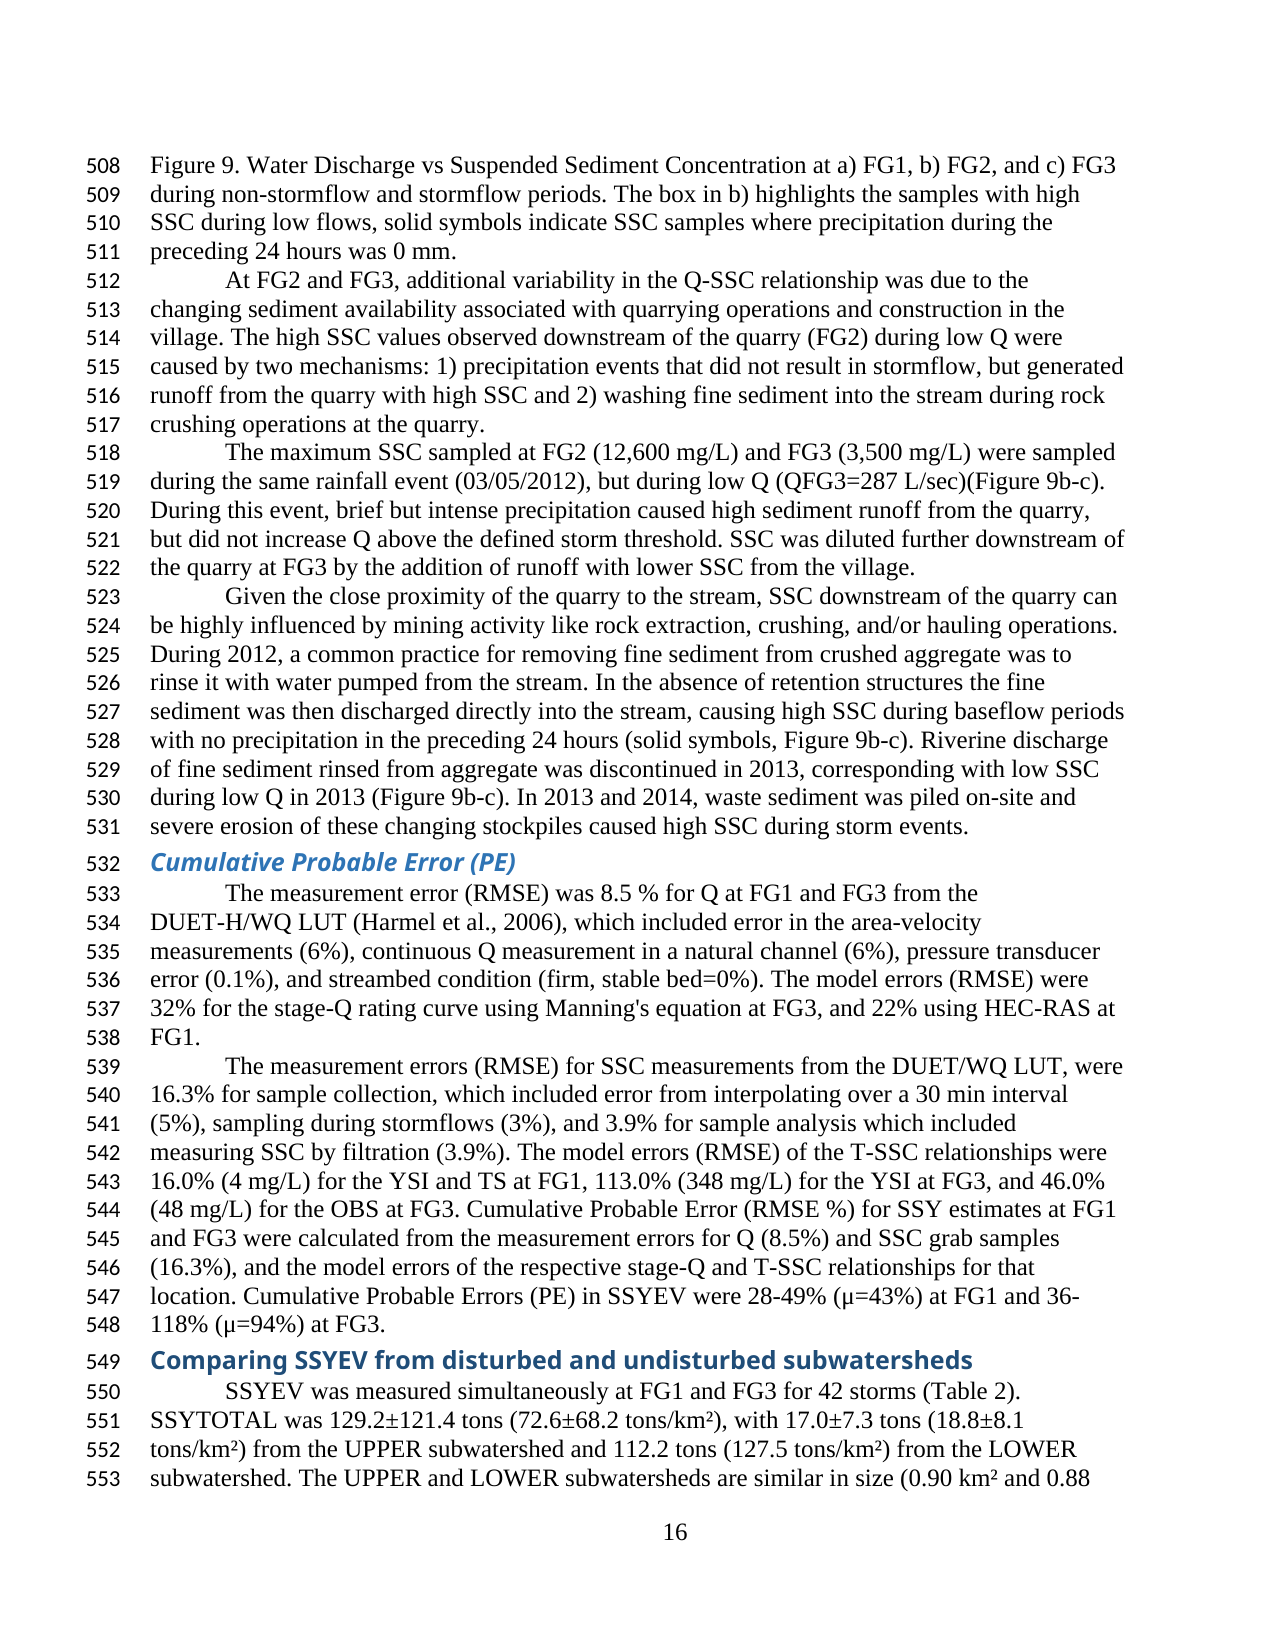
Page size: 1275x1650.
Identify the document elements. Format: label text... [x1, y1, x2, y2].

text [150, 1376, 1125, 1491]
text The measurement errors (RMSE) for SSC measurements from the DUET/WQ LUT, were 16.3% for sample collection, which included error from interpolating over a 30 min interval (5%), sampling during stormflows (3%), and 3.9% for sample analysis which included measuring SSC by filtration (3.9%). The model errors (RMSE) of the T-SSC relationships were 16.0% (4 mg/L) for the YSI and TS at FG1, 113.0% (348 mg/L) for the YSI at FG3, and 46.0% (48 mg/L) for the OBS at FG3. Cumulative Probable Error (RMSE %) for SSY estimates at FG1 and FG3 were calculated from the measurement errors for Q (8.5%) and SSC grab samples (16.3%), and the model errors of the respective stage-Q and T-SSC relationships for that location. Cumulative Probable Errors (PE) in SSYEV were 28-49% (μ=43%) at FG1 and 36-118% (μ=94%) at FG3. [150, 1051, 1125, 1338]
text Given the close proximity of the quarry to the stream, SSC downstream of the quarry can be highly influenced by mining activity like rock extraction, crushing, and/or hauling operations. During 2012, a common practice for removing fine sediment from crushed aggregate was to rinse it with water pumped from the stream. In the absence of retention structures the fine sediment was then discharged directly into the stream, causing high SSC during baseflow periods with no precipitation in the preceding 24 hours (solid symbols, Figure 9b-c). Riverine discharge of fine sediment rinsed from aggregate was discontinued in 2013, corresponding with low SSC during low Q in 2013 (Figure 9b-c). In 2013 and 2014, waste sediment was piled on-site and severe erosion of these changing stockpiles caused high SSC during storm events. [150, 581, 1125, 840]
text The measurement error (RMSE) was 8.5 % for Q at FG1 and FG3 from the DUET-H/WQ LUT (Harmel et al., 2006), which included error in the area-velocity measurements (6%), continuous Q measurement in a natural channel (6%), pressure transducer error (0.1%), and streambed condition (firm, stable bed=0%). The model errors (RMSE) were 32% for the stage-Q rating curve using Manning's equation at FG3, and 22% using HEC-RAS at FG1. [150, 878, 1125, 1051]
text At FG2 and FG3, additional variability in the Q-SSC relationship was due to the changing sediment availability associated with quarrying operations and construction in the village. The high SSC values observed downstream of the quarry (FG2) during low Q were caused by two mechanisms: 1) precipitation events that did not result in stormflow, but generated runoff from the quarry with high SSC and 2) washing fine sediment into the stream during rock crushing operations at the quarry. [150, 265, 1125, 437]
subtitle Cumulative Probable Error (PE) [150, 844, 1125, 878]
subtitle Comparing SSYEV from disturbed and undisturbed subwatersheds [150, 1342, 1125, 1376]
text Figure 9. Water Discharge vs Suspended Sediment Concentration at a) FG1, b) FG2, and c) FG3 during non-stormflow and stormflow periods. The box in b) highlights the samples with high SSC during low flows, solid symbols indicate SSC samples where precipitation during the preceding 24 hours was 0 mm. [150, 150, 1125, 265]
text The maximum SSC sampled at FG2 (12,600 mg/L) and FG3 (3,500 mg/L) were sampled during the same rainfall event (03/05/2012), but during low Q (QFG3=287 L/sec)(Figure 9b-c). During this event, brief but intense precipitation caused high sediment runoff from the quarry, but did not increase Q above the defined storm threshold. SSC was diluted further downstream of the quarry at FG3 by the addition of runoff with lower SSC from the village. [150, 437, 1125, 581]
